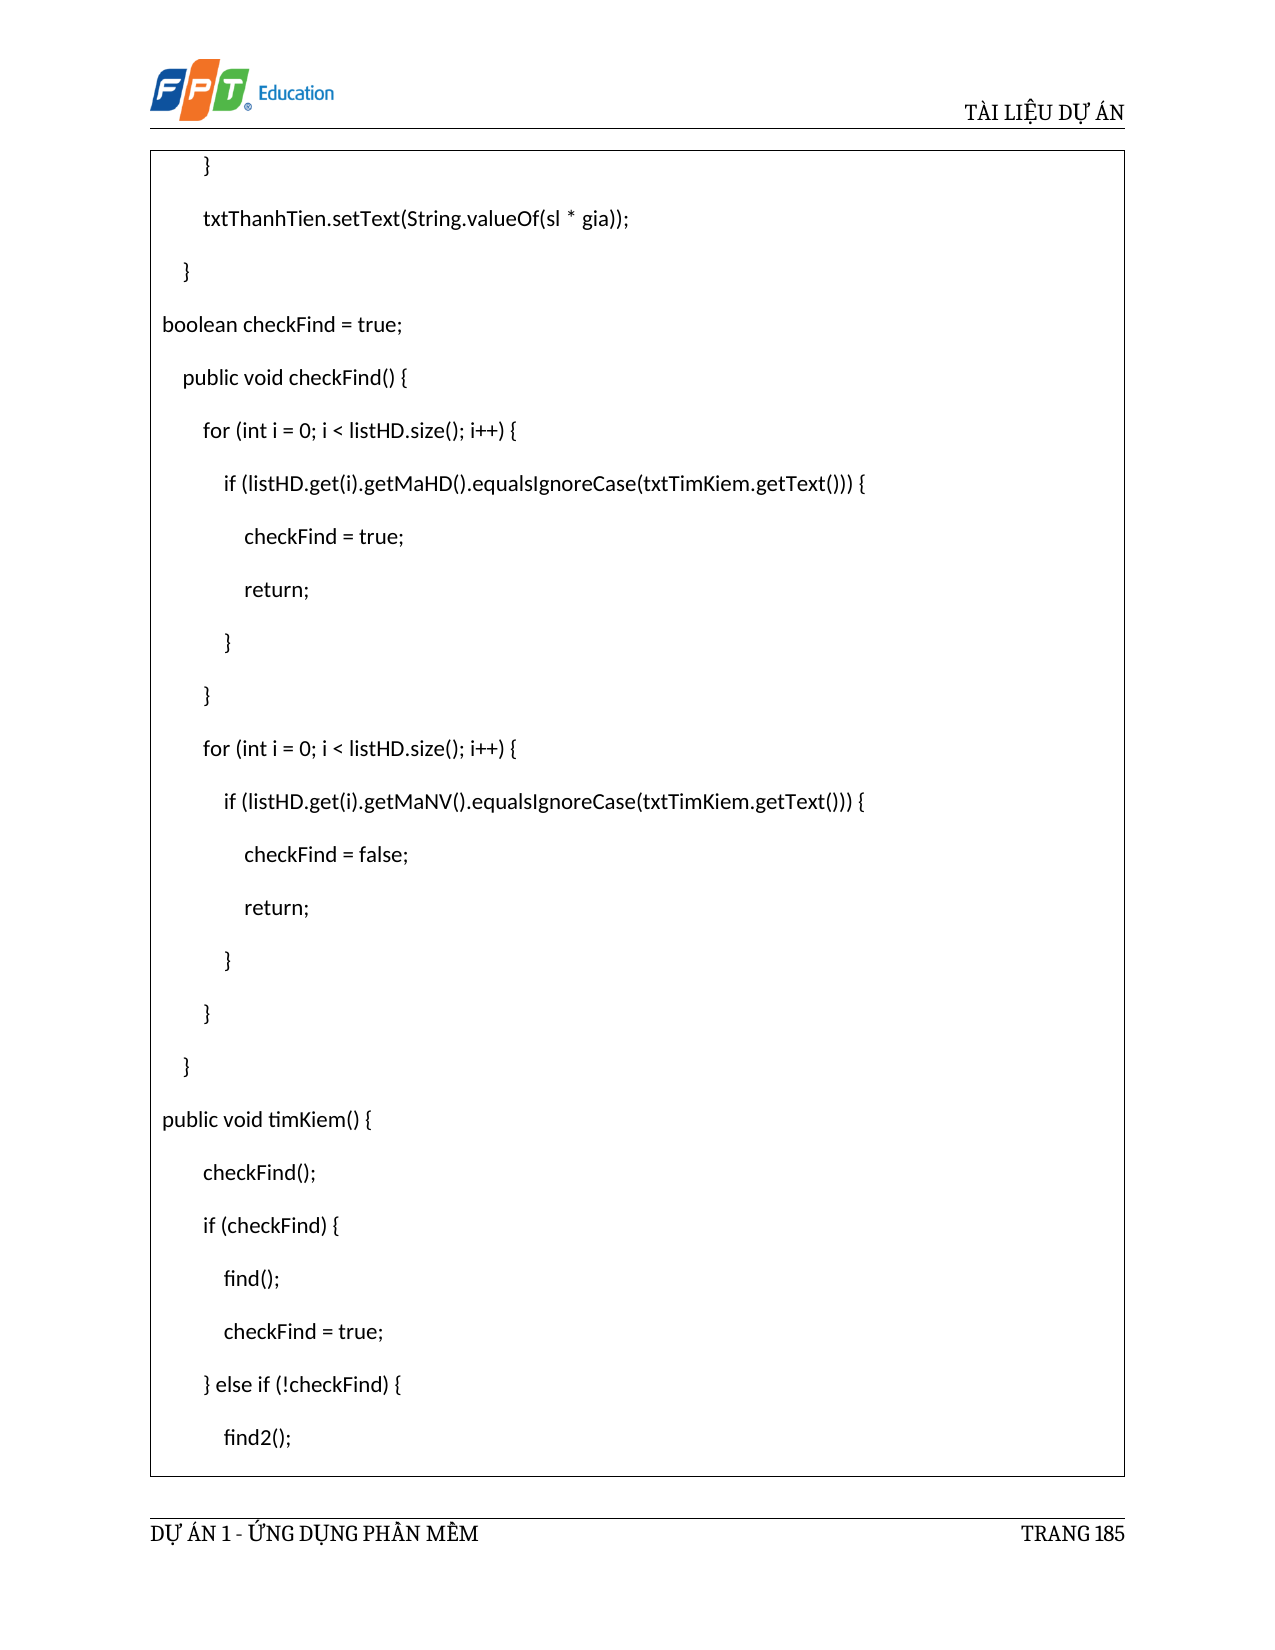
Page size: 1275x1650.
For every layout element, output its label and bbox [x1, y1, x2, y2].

picture [150, 59, 336, 121]
table_header [151, 151, 1124, 1476]
